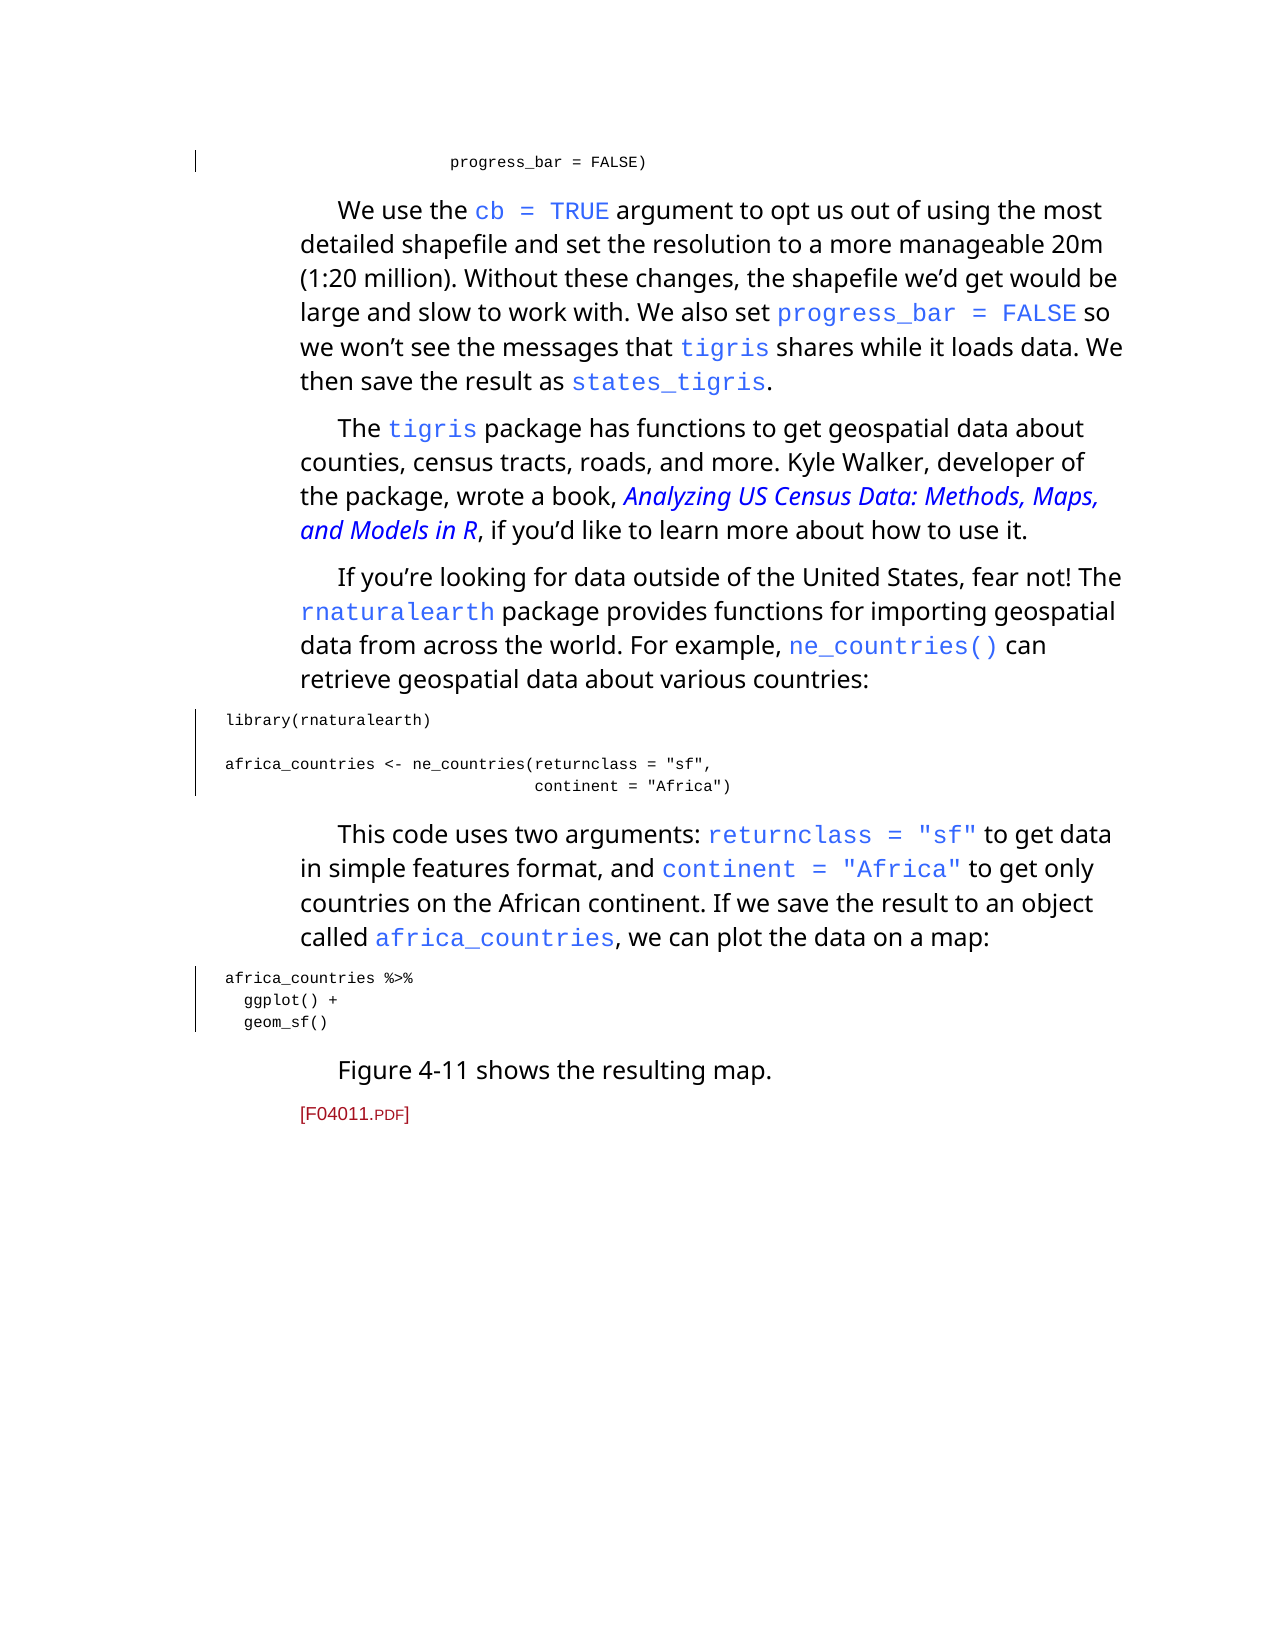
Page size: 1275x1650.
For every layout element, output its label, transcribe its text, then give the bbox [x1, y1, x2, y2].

text Figure 4-11 shows the resulting map. [300, 1053, 1125, 1087]
text This code uses two arguments: returnclass = "sf" to get data in simple features format, and continent = "Africa" to get only countries on the African continent. If we save the result to an object called africa_countries, we can plot the data on a map: [300, 817, 1125, 954]
text We use the cb = TRUE argument to opt us out of using the most detailed shapefile and set the resolution to a more manageable 20m (1:20 million). Without these changes, the shapefile we’d get would be large and slow to work with. We also set progress_bar = FALSE so we won’t see the messages that tigris shares while it loads data. We then save the result as states_tigris. [300, 193, 1125, 398]
text africa_countries %>% [196, 966, 1125, 988]
text progress_bar = FALSE) [196, 150, 1125, 172]
text ggplot() + [196, 988, 1125, 1010]
text library(rnaturalearth) [195, 708, 1125, 730]
text The tigris package has functions to get geospatial data about counties, census tracts, roads, and more. Kyle Walker, developer of the package, wrote a book, Analyzing US Census Data: Methods, Maps, and Models in R, if you’d like to learn more about how to use it. [300, 410, 1125, 547]
text geom_sf() [196, 1010, 1125, 1032]
text [F04011.pdf] [300, 1099, 1125, 1124]
text If you’re looking for data outside of the United States, fear not! The rnaturalearth package provides functions for importing geospatial data from across the world. For example, ne_countries() can retrieve geospatial data about various countries: [300, 559, 1125, 696]
text continent = "Africa") [196, 774, 1125, 796]
text africa_countries <- ne_countries(returnclass = "sf", [196, 752, 1125, 774]
